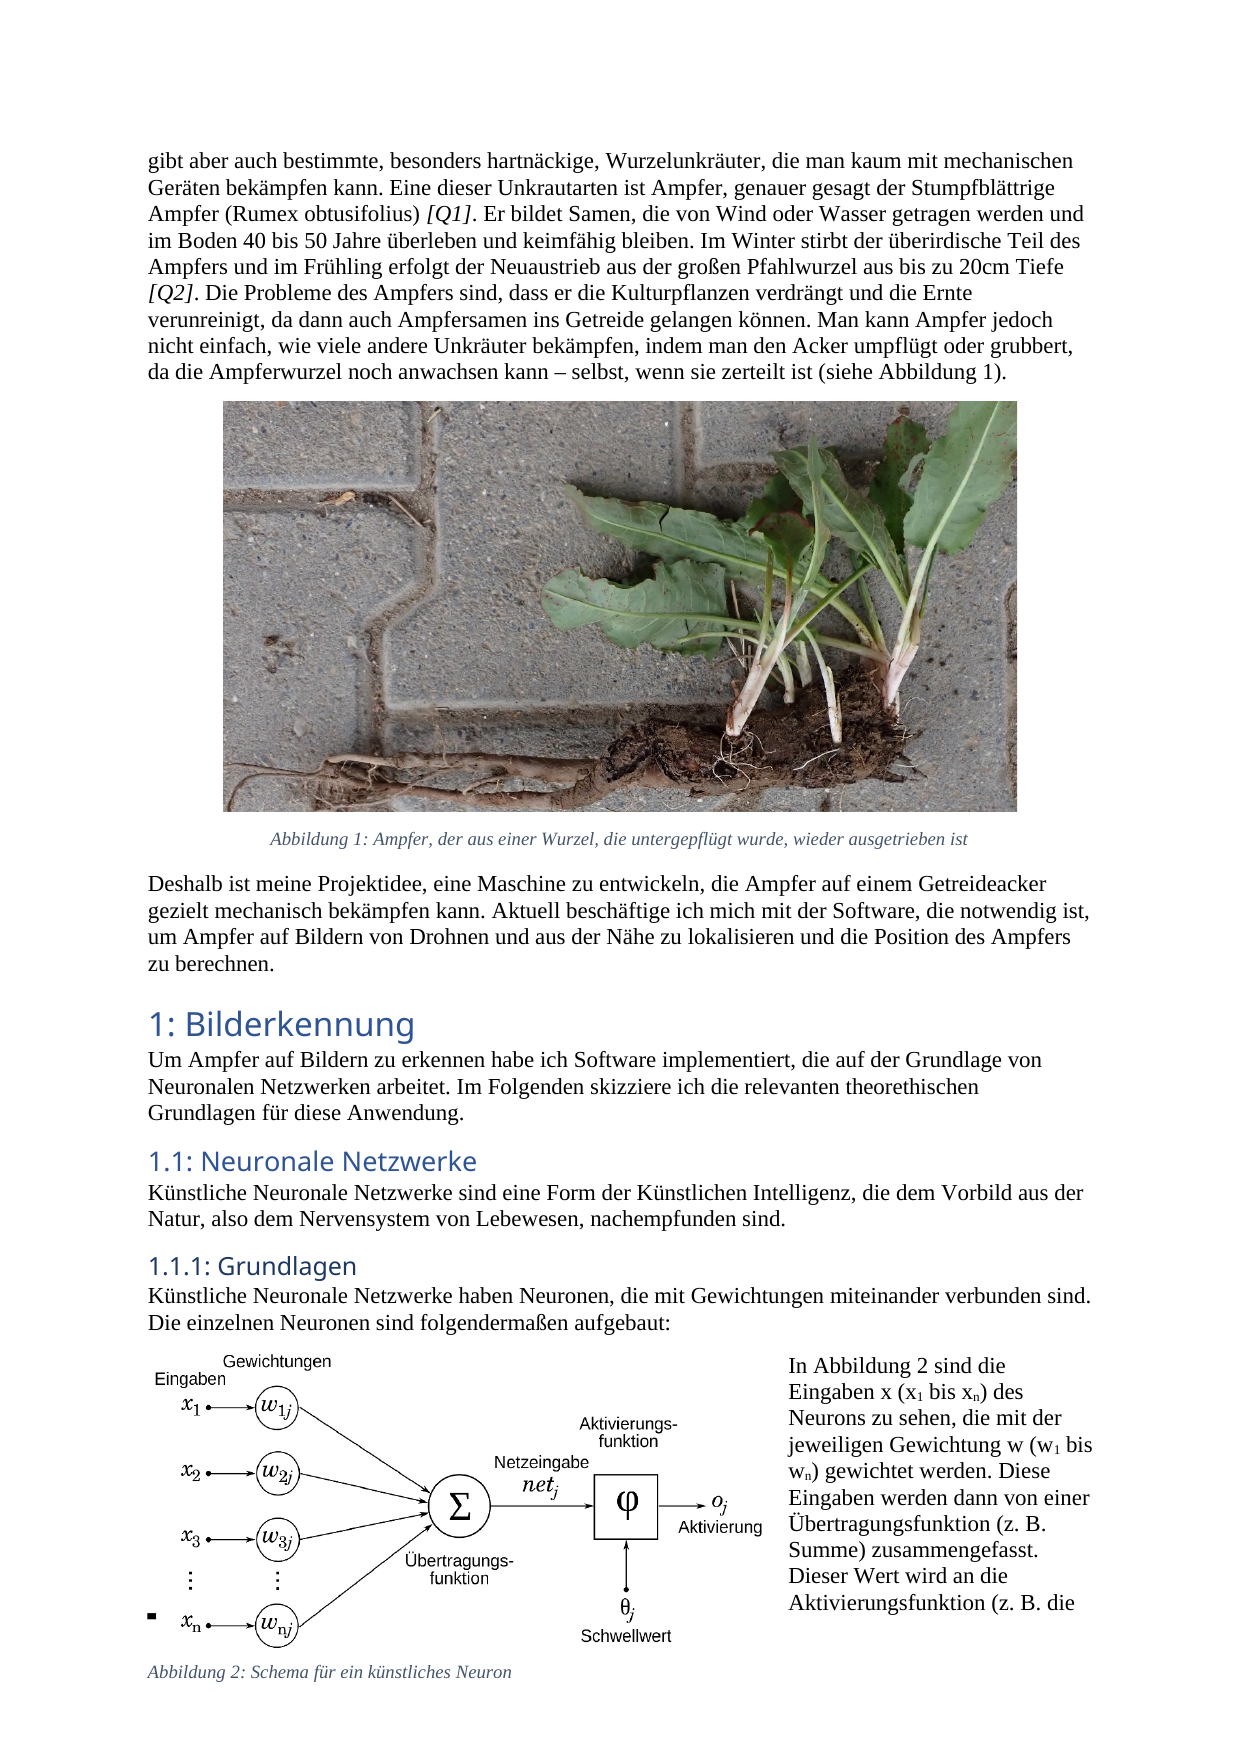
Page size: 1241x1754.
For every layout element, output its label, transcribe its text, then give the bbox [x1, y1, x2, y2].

picture [223, 401, 1018, 812]
text Künstliche Neuronale Netzwerke haben Neuronen, die mit Gewichtungen miteinander verbunden sind. Die einzelnen Neuronen sind folgendermaßen aufgebaut: [148, 1282, 1093, 1335]
picture [147, 1351, 770, 1651]
text Künstliche Neuronale Netzwerke sind eine Form der Künstlichen Intelligenz, die dem Vorbild aus der Natur, also dem Nervensystem von Lebewesen, nachempfunden sind. [148, 1179, 1093, 1232]
subtitle 1.1: Neuronale Netzwerke [148, 1142, 1093, 1179]
subtitle 1: Bilderkennung [148, 1001, 1093, 1046]
text Um Ampfer auf Bildern zu erkennen habe ich Software implementiert, die auf der Grundlage von Neuronalen Netzwerken arbeitet. Im Folgenden skizziere ich die relevanten theorethischen Grundlagen für diese Anwendung. [148, 1046, 1093, 1125]
text Deshalb ist meine Projektidee, eine Maschine zu entwickeln, die Ampfer auf einem Getreideacker gezielt mechanisch bekämpfen kann. Aktuell beschäftige ich mich mit der Software, die notwendig ist, um Ampfer auf Bildern von Drohnen und aus der Nähe zu lokalisieren und die Position des Ampfers zu berechnen. [148, 871, 1093, 976]
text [148, 148, 1093, 385]
subtitle 1.1.1: Grundlagen [148, 1248, 1093, 1282]
